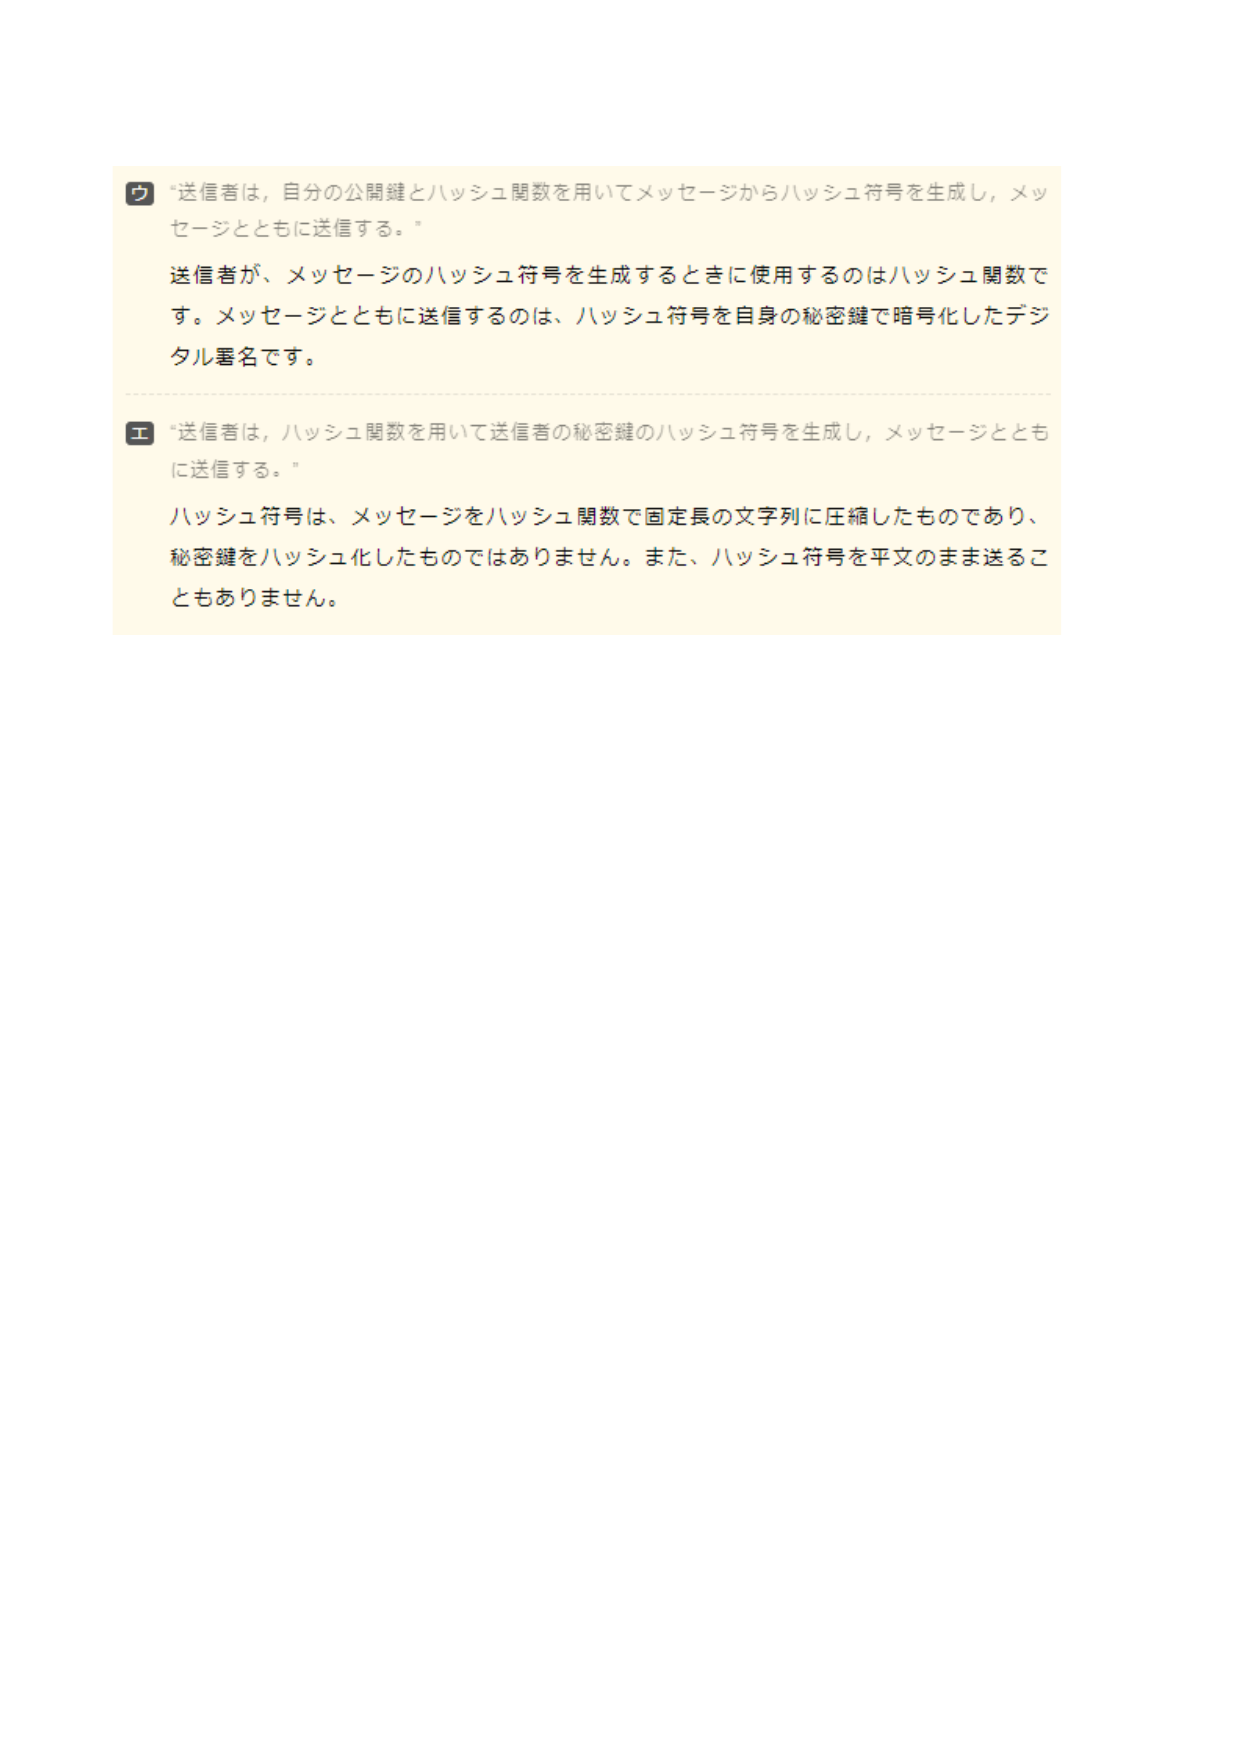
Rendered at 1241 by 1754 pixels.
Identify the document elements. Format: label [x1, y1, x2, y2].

picture [112, 166, 1062, 635]
